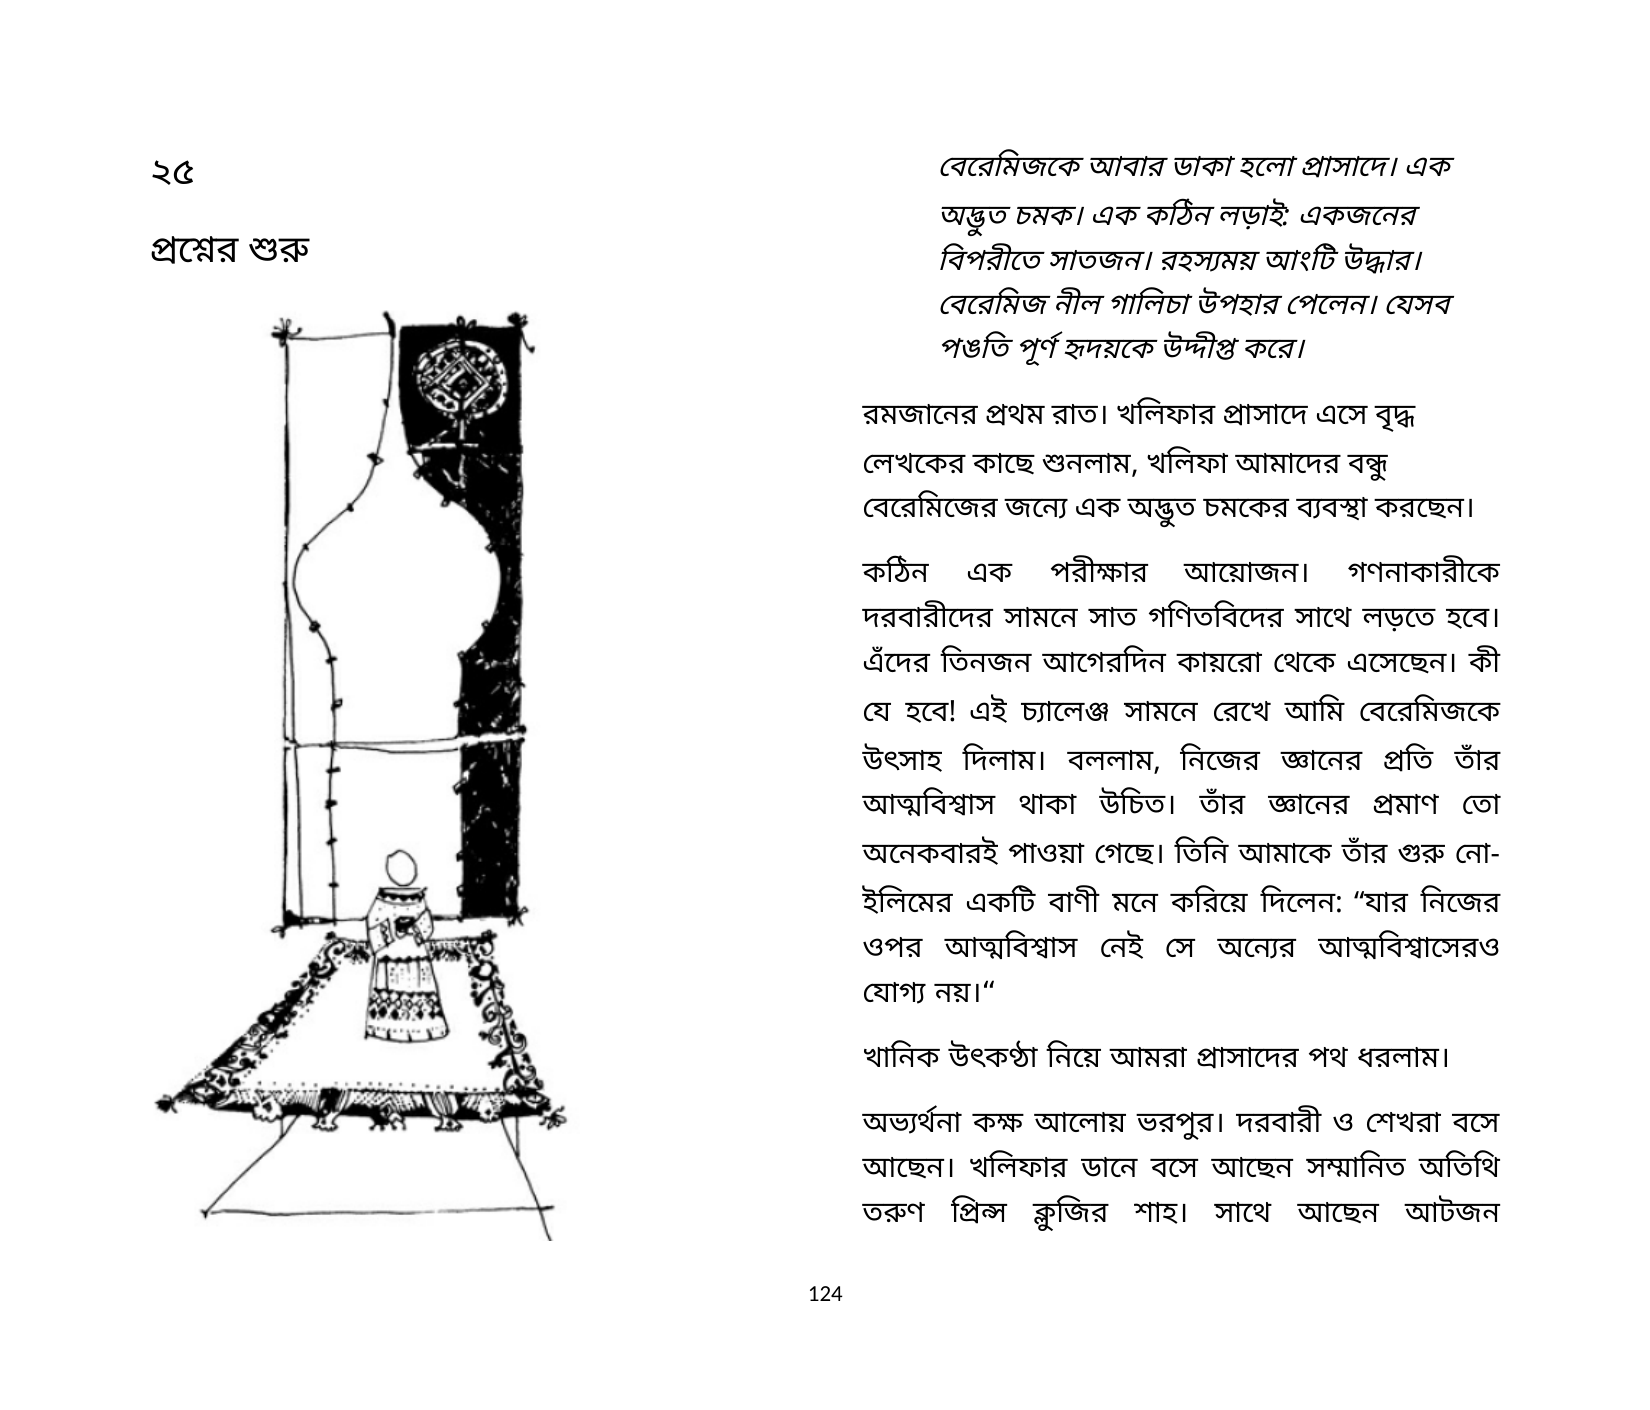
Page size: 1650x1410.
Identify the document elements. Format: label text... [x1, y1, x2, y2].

text খানিক উৎকণ্ঠা নিয়ে আমরা প্রাসাদের পথ ধরলাম। [862, 1041, 1500, 1079]
picture [150, 305, 589, 1241]
text রমজানের প্রথম রাত। খলিফার প্রাসাদে এসে বৃদ্ধ লেখকের কাছে শুনলাম, খলিফা আমাদের বন্ধু বেরেমিজের জন্যে এক অদ্ভুত চমকের ব্যবস্থা করছেন। [862, 397, 1500, 529]
text কঠিন এক পরীক্ষার আয়োজন। গণনাকারীকে দরবারীদের সামনে সাত গণিতবিদের সাথে লড়তে হবে। এঁদের তিনজন আগেরদিন কায়রো থেকে এসেছেন। কী যে হবে! এই চ্যালেঞ্জ সামনে রেখে আমি বেরেমিজকে উৎসাহ দিলাম। বললাম, নিজের জ্ঞানের প্রতি তাঁর আত্মবিশ্বাস থাকা উচিত। তাঁর জ্ঞানের প্রমাণ তো অনেকবারই পাওয়া গেছে। তিনি আমাকে তাঁর গুরু নো-ইলিমের একটি বাণী মনে করিয়ে দিলেন: “যার নিজের ওপর আত্মবিশ্বাস নেই সে অন্যের আত্মবিশ্বাসেরও যোগ্য নয়।“ [862, 556, 1500, 1014]
text ২৫ [150, 150, 787, 200]
text প্রশ্নের শুরু [150, 228, 787, 278]
text বেরেমিজকে আবার ডাকা হলো প্রাসাদে। এক অদ্ভুত চমক। এক কঠিন লড়াই: একজনের বিপরীতে সাতজন। রহস্যময় আংটি উদ্ধার। বেরেমিজ নীল গালিচা উপহার পেলেন। যেসব পঙতি পূর্ণ হৃদয়কে উদ্দীপ্ত করে। [937, 150, 1500, 371]
